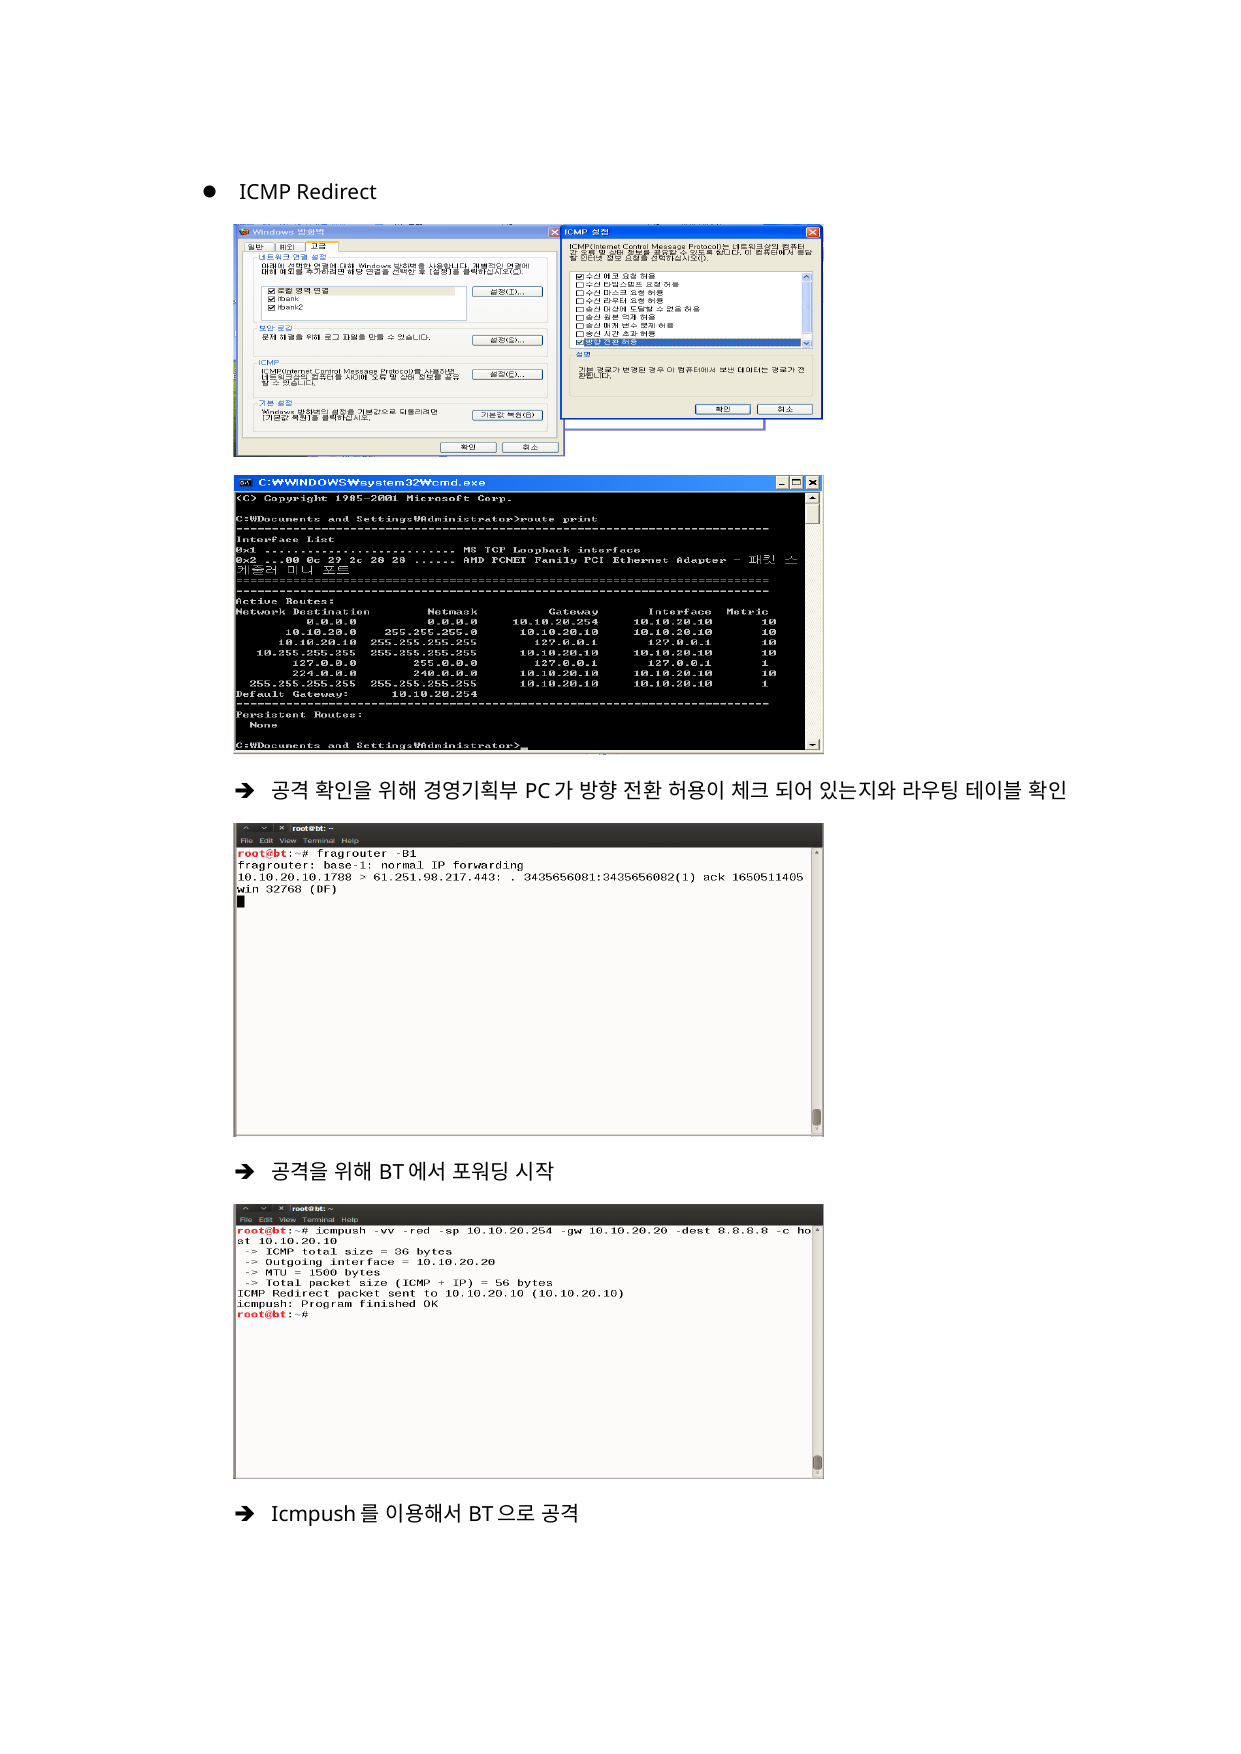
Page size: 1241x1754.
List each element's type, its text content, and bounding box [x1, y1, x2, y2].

list 공격 확인을 위해 경영기획부 PC가 방향 전환 허용이 체크 되어 있는지와 라우팅 테이블 확인 [234, 774, 1090, 804]
picture [233, 823, 824, 1137]
picture [233, 475, 824, 755]
list Icmpush를 이용해서 BT으로 공격 [234, 1497, 1090, 1527]
list ICMP Redirect [202, 177, 1090, 206]
picture [233, 1204, 824, 1479]
list 공격을 위해 BT에서 포워딩 시작 [234, 1155, 1090, 1186]
picture [233, 224, 824, 457]
